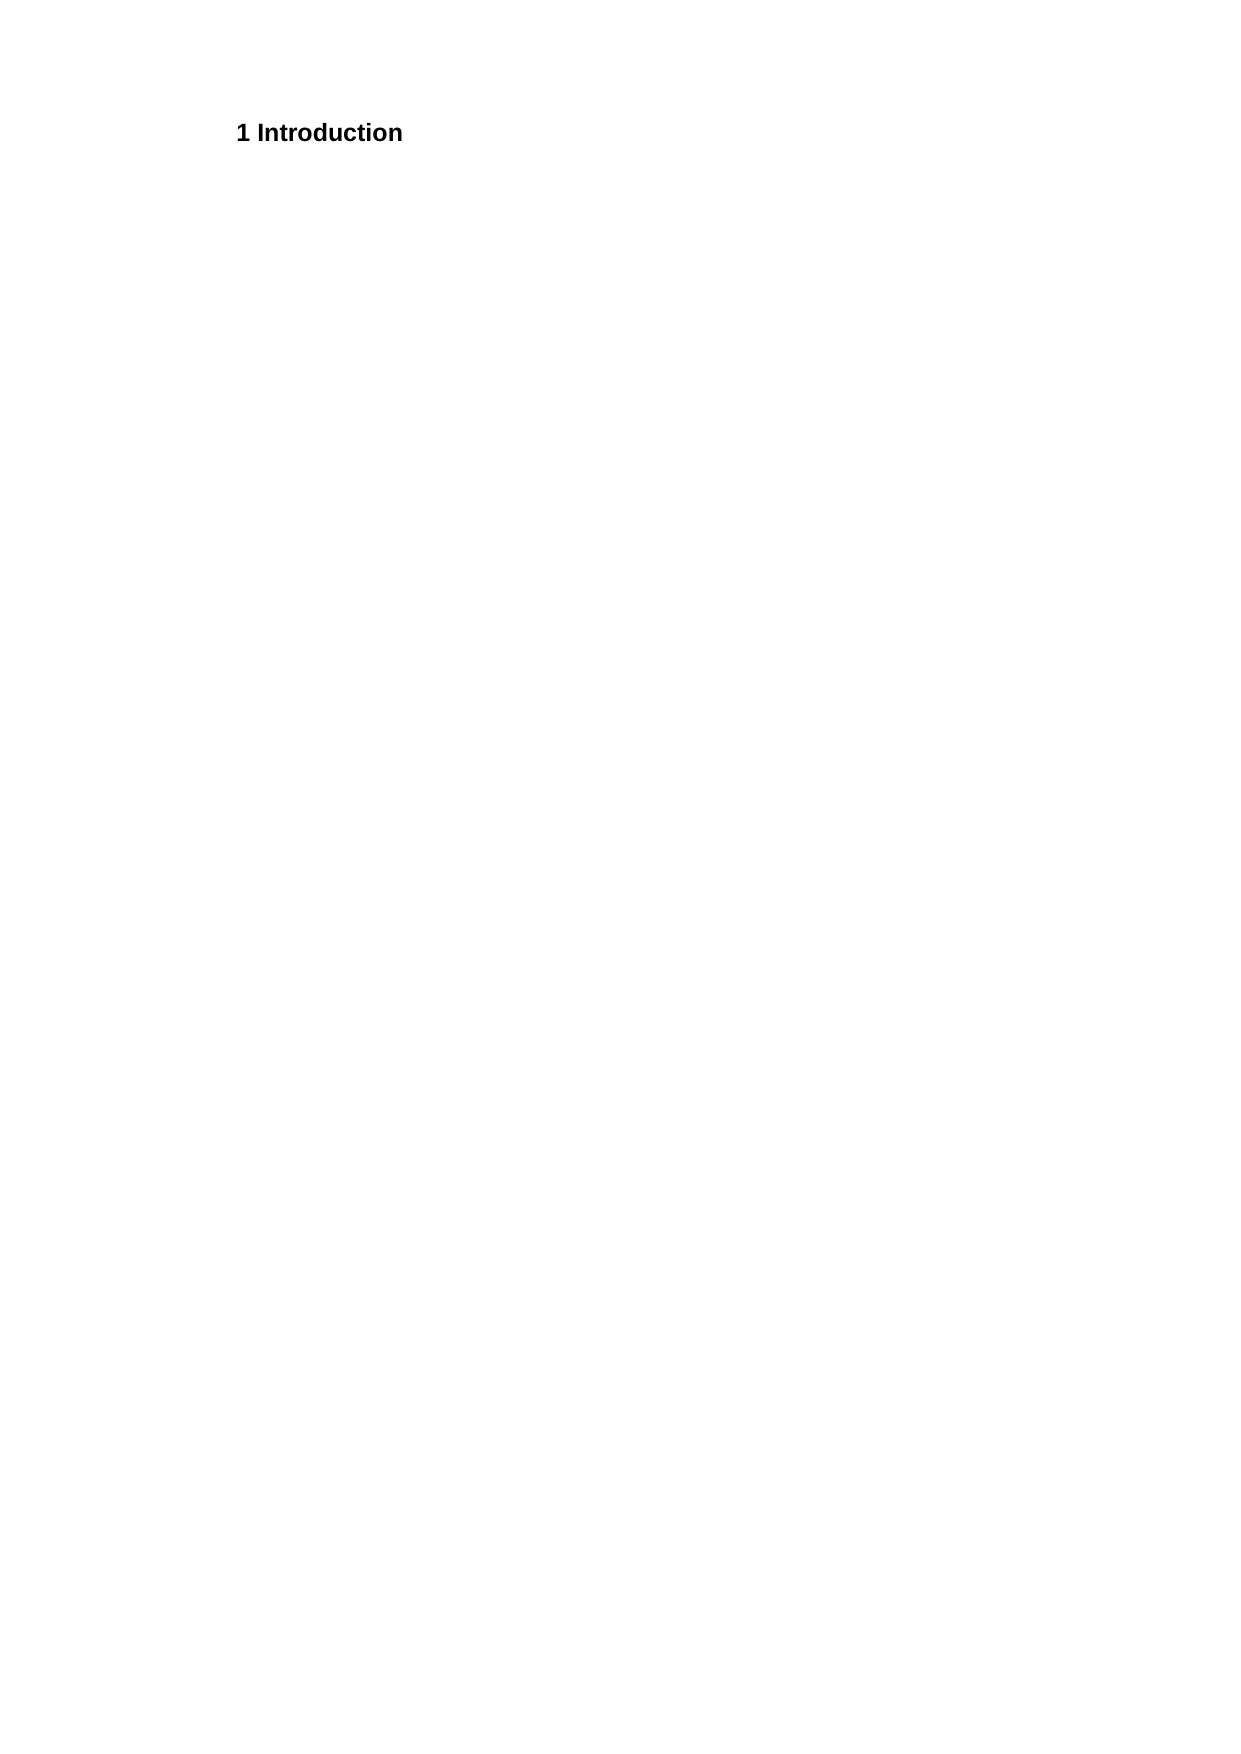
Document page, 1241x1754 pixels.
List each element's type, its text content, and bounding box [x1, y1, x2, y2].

subtitle 1 Introduction [236, 118, 1122, 147]
